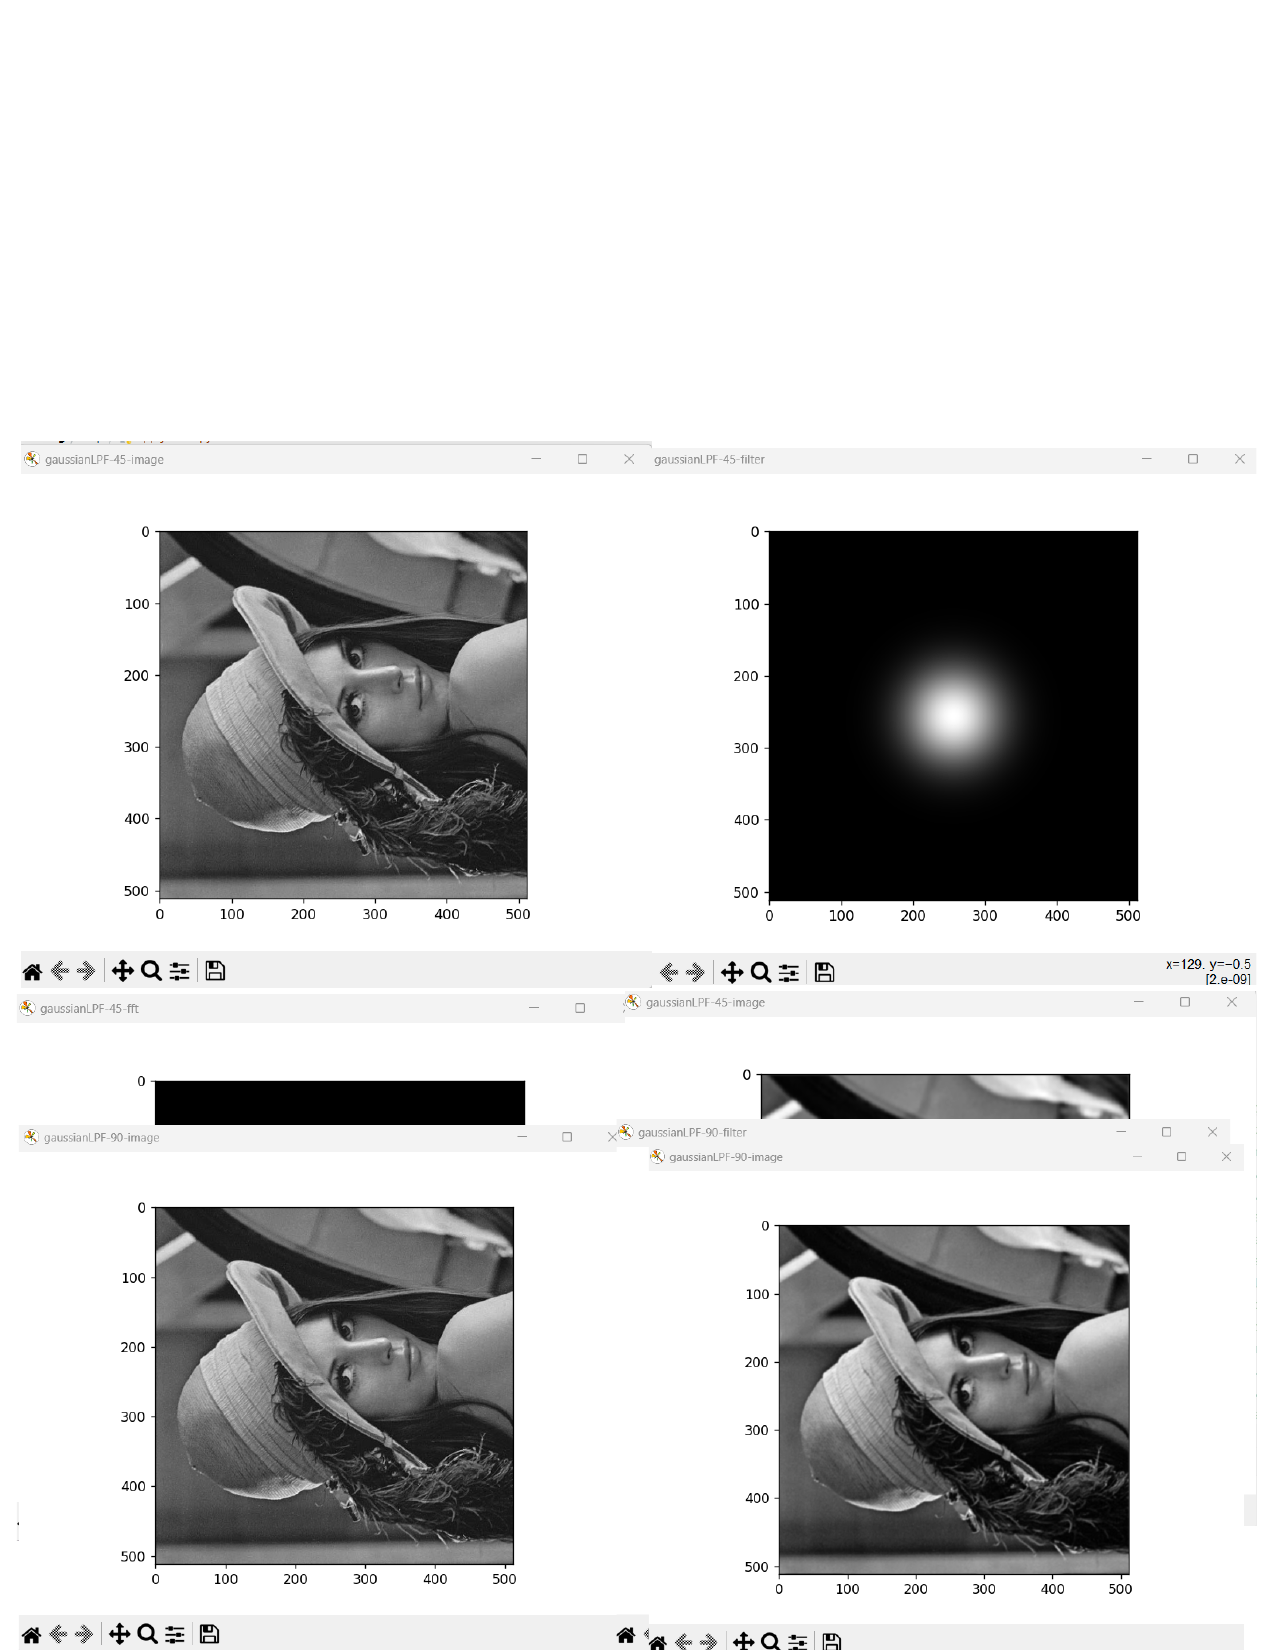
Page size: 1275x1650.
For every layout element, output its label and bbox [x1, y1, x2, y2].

picture [16, 991, 1257, 1650]
picture [21, 441, 1257, 988]
